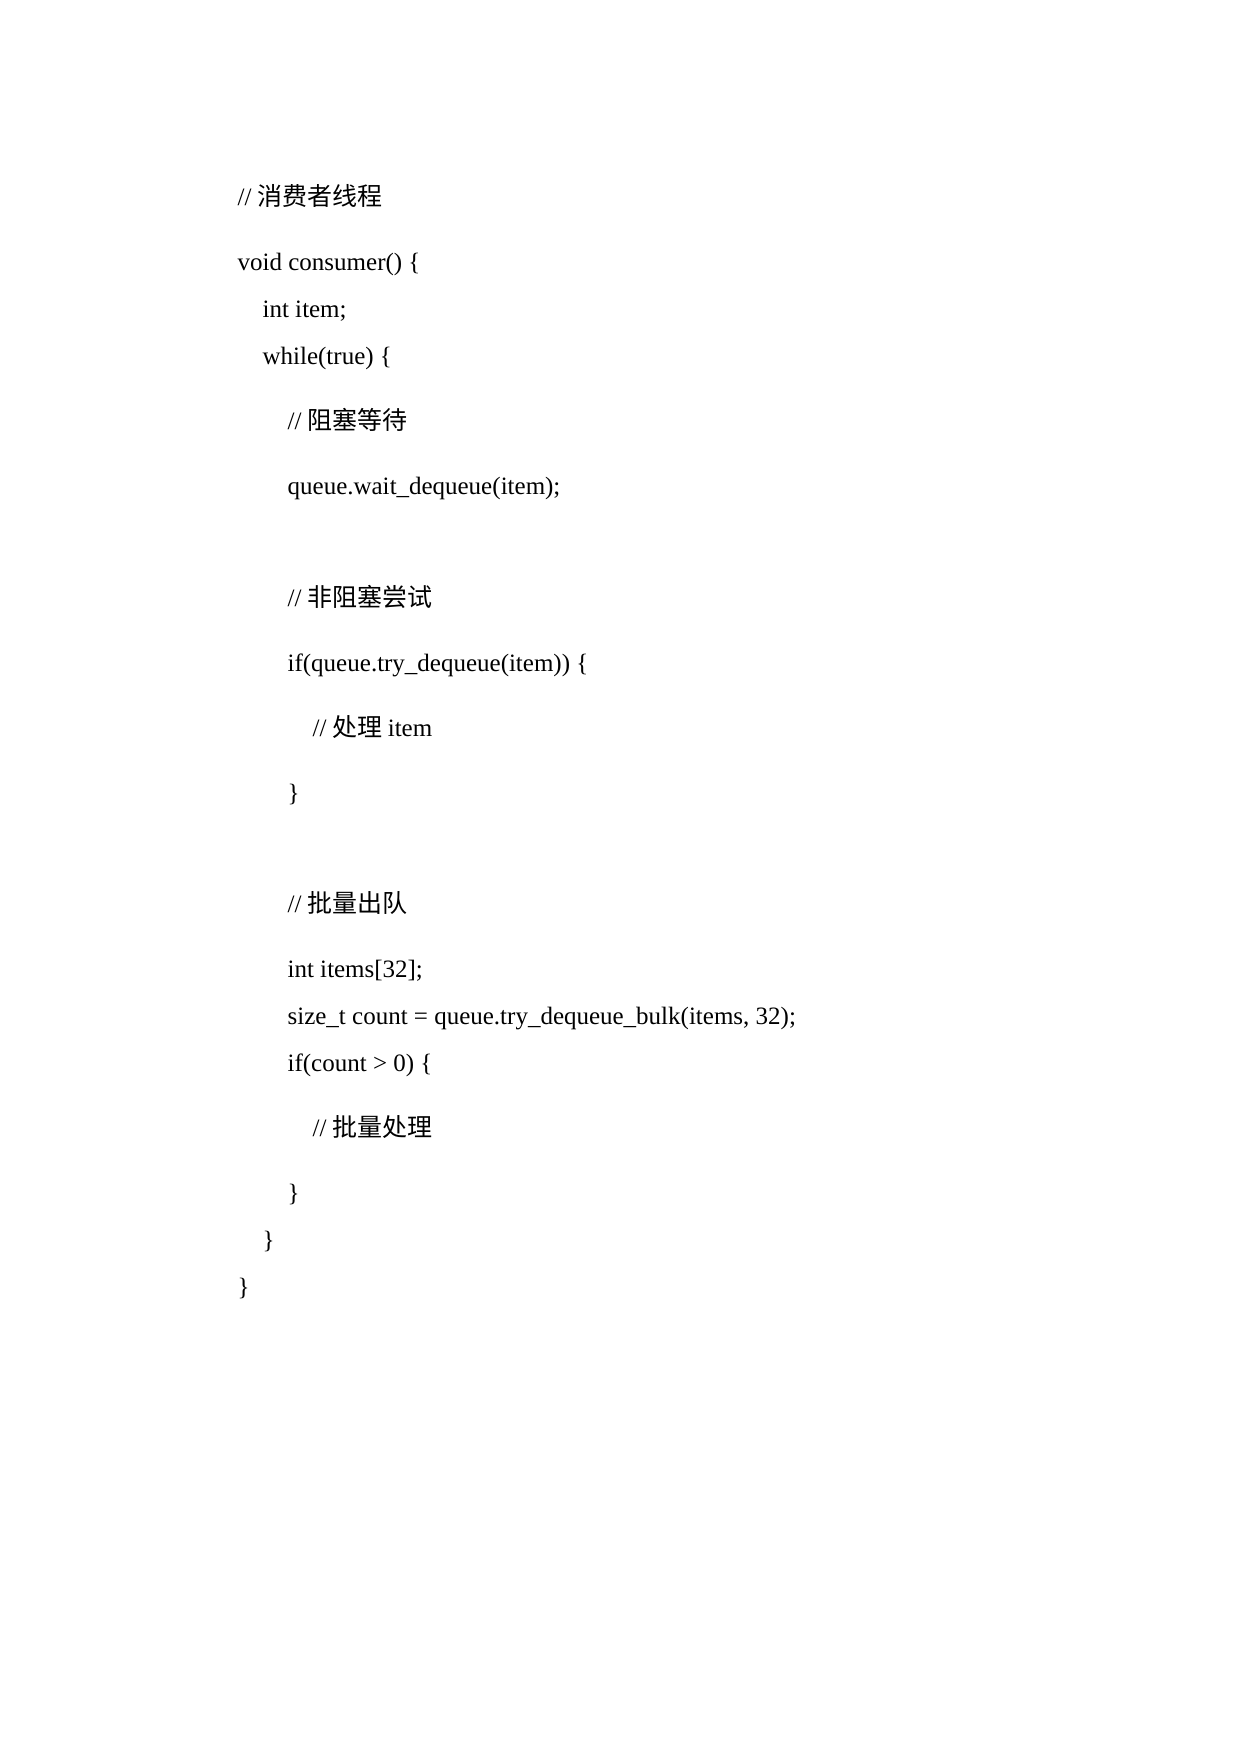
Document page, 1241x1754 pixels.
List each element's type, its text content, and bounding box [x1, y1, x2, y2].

text // 处理item [237, 693, 1053, 758]
text int items[32]; [237, 953, 1053, 985]
text } [237, 1270, 1053, 1303]
text // 阻塞等待 [237, 386, 1053, 451]
text // 批量处理 [237, 1093, 1053, 1158]
text if(queue.try_dequeue(item)) { [237, 646, 1053, 678]
text // 批量出队 [237, 869, 1053, 934]
text void consumer() { [237, 245, 1053, 278]
text } [237, 776, 1053, 808]
text } [237, 1223, 1053, 1256]
text // 消费者线程 [237, 162, 1053, 227]
text int item; [237, 292, 1053, 324]
text // 非阻塞尝试 [237, 563, 1053, 628]
text size_t count = queue.try_dequeue_bulk(items, 32); [237, 999, 1053, 1032]
text } [237, 1176, 1053, 1209]
text if(count > 0) { [237, 1046, 1053, 1079]
text queue.wait_dequeue(item); [237, 469, 1053, 501]
text while(true) { [237, 339, 1053, 371]
